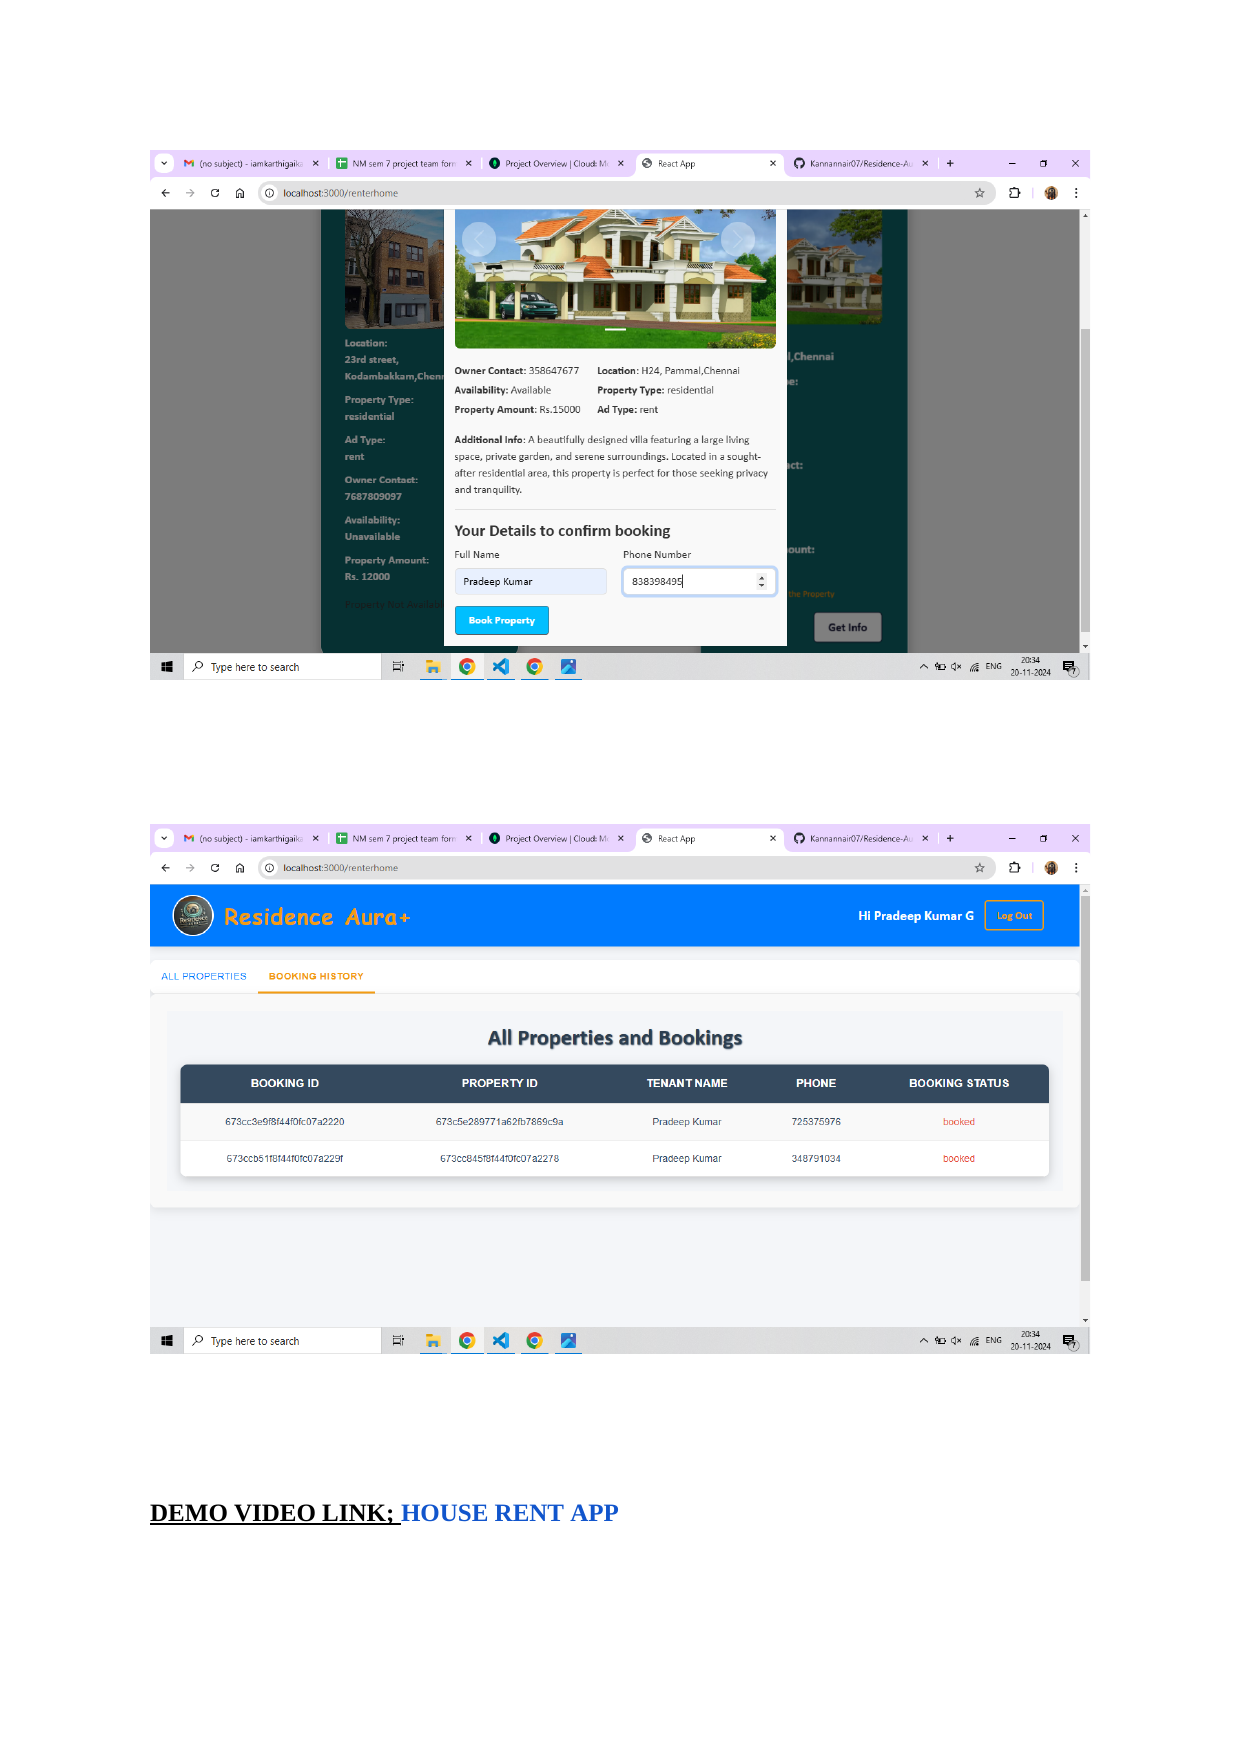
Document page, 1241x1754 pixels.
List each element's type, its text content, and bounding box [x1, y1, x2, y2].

text DEMO VIDEO LINK; HOUSE RENT APP [150, 1498, 1090, 1527]
picture [150, 150, 1091, 680]
picture [150, 824, 1091, 1354]
